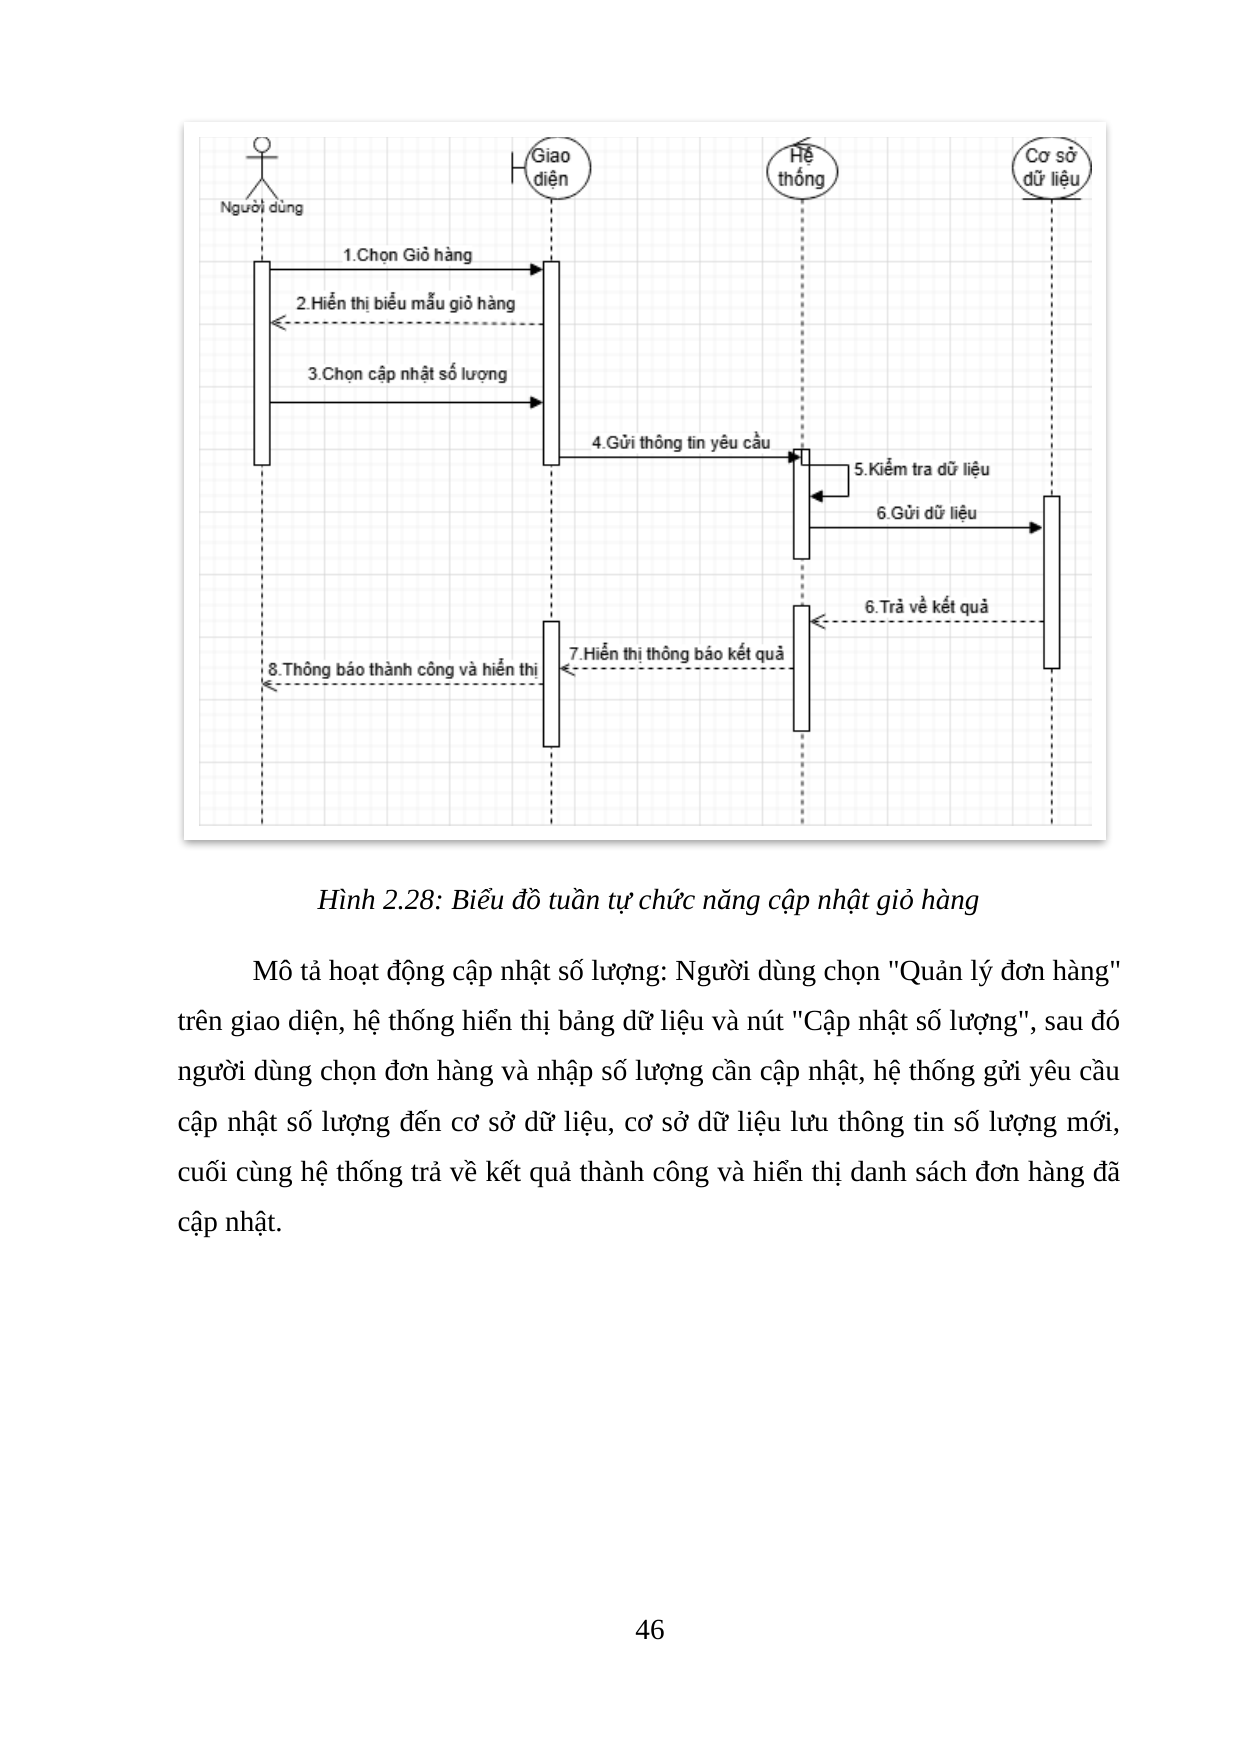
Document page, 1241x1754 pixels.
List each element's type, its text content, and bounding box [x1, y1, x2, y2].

text Hình 2.28: Biểu đồ tuần tự chức năng cập nhật giỏ hàng [177, 882, 1122, 915]
text Mô tả hoạt động cập nhật số lượng: Người dùng chọn "Quản lý đơn hàng" trên giao diện, hệ thống hiển thị bảng dữ liệu và nút "Cập nhật số lượng", sau đó người dùng chọn đơn hàng và nhập số lượng cần cập nhật, hệ thống gửi yêu cầu cập nhật số lượng đến cơ sở dữ liệu, cơ sở dữ liệu lưu thông tin số lượng mới, cuối cùng hệ thống trả về kết quả thành công và hiển thị danh sách đơn hàng đã cập nhật. [177, 953, 1122, 1238]
picture [199, 137, 1092, 826]
